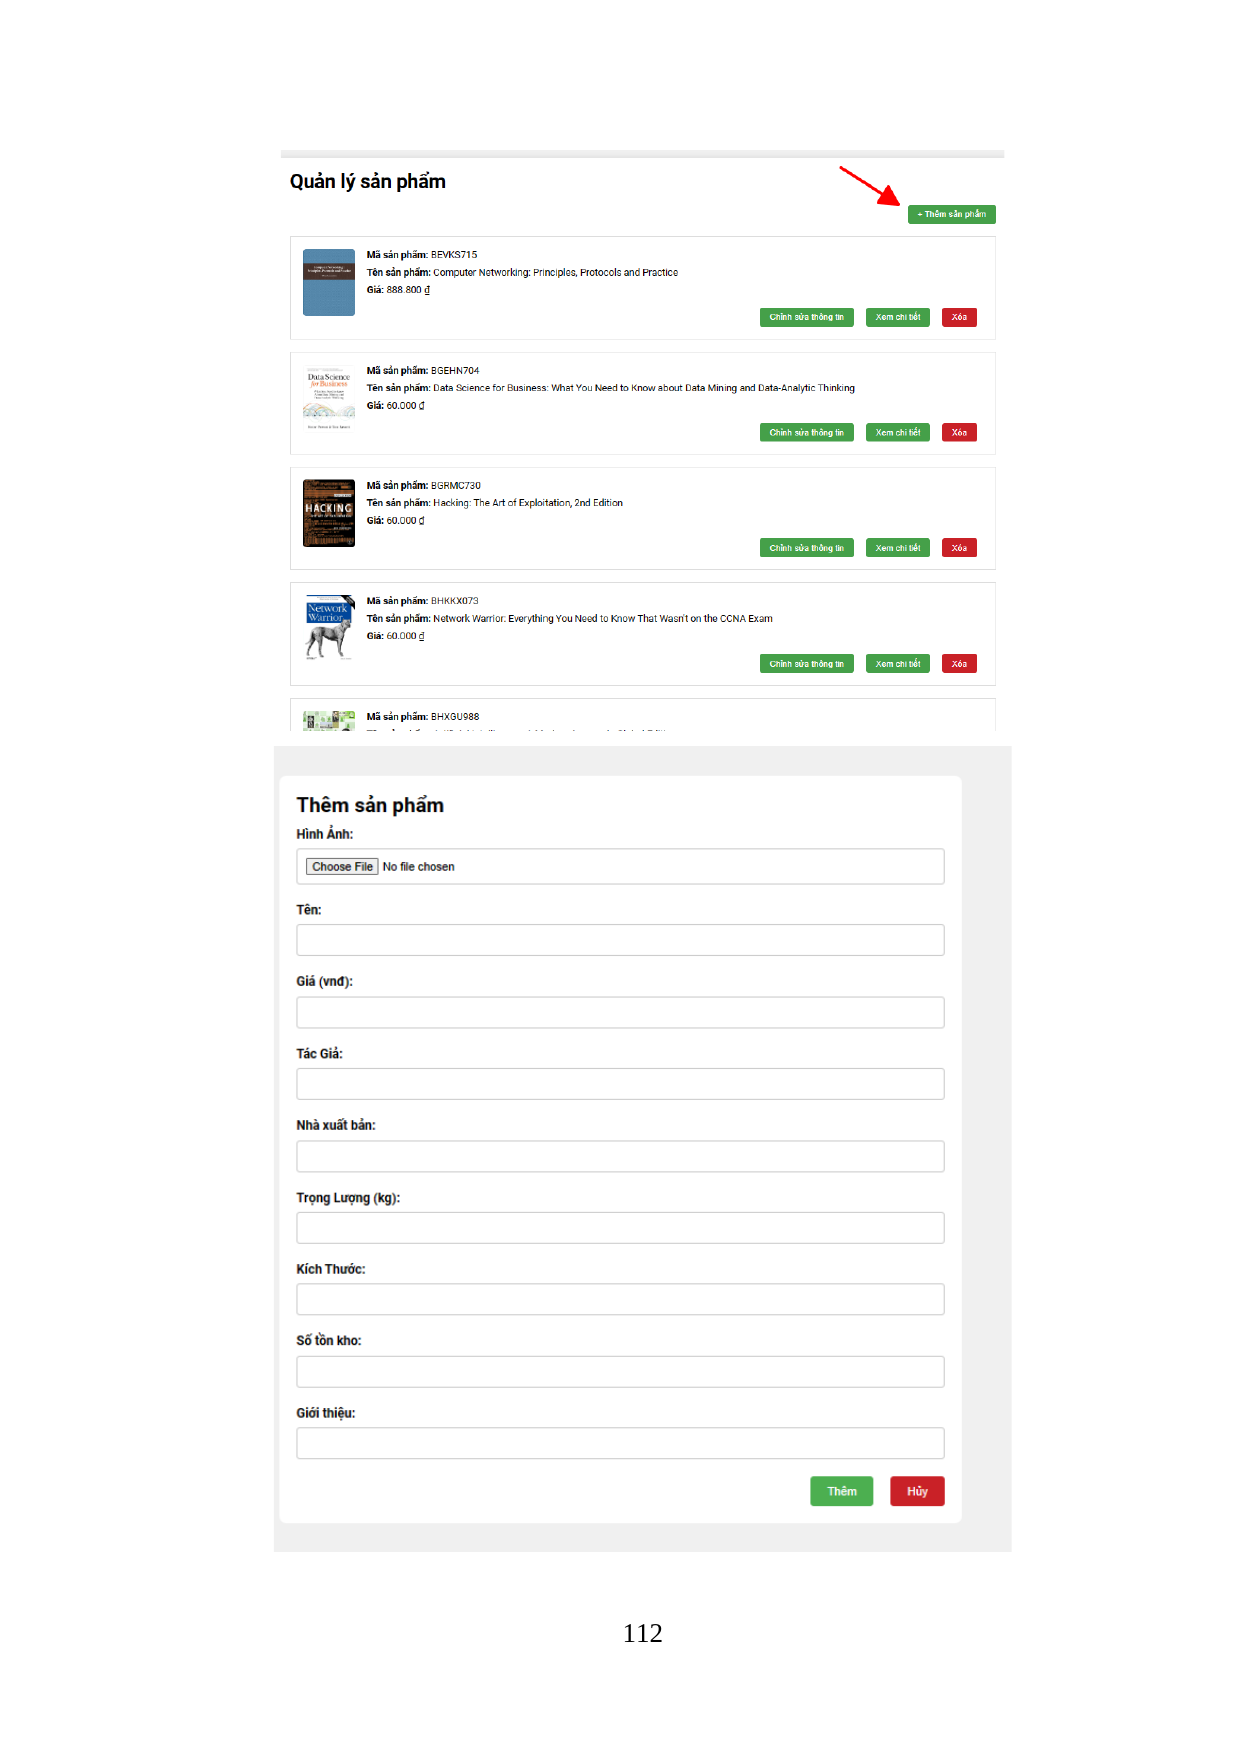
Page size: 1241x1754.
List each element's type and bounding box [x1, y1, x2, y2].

picture [280, 150, 1005, 731]
picture [273, 746, 1012, 1552]
